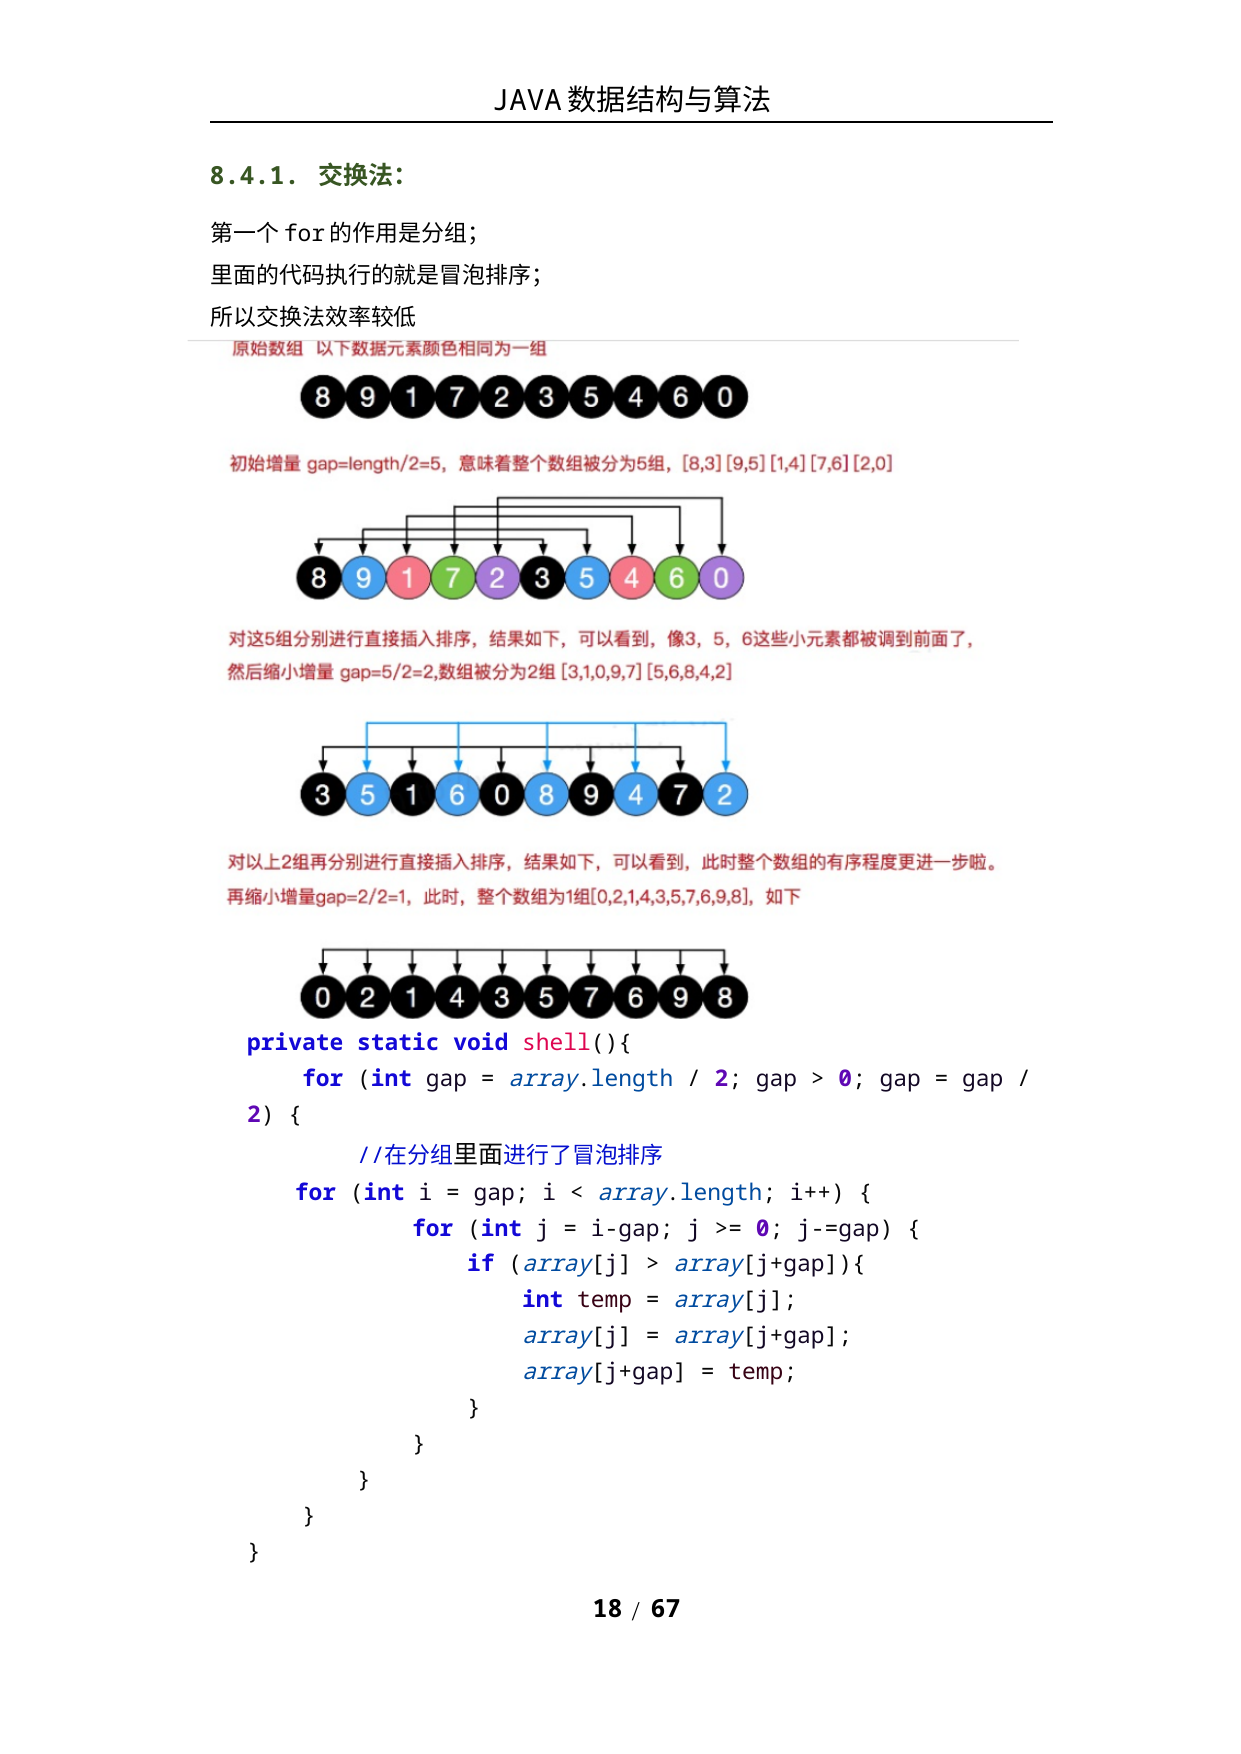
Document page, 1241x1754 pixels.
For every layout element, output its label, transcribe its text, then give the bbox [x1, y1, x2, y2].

picture [187, 339, 1019, 1019]
text 第一个for的作用是分组； [210, 215, 1053, 248]
text 所以交换法效率较低 [210, 298, 1053, 332]
text private static void shell(){ for (int gap = array.length / 2; gap > 0; gap = gap / 2) { //在分组里面进行了冒泡排序 for (int i = gap; i < array.length; i++) { for (int j = i-gap; j >= 0; j-=gap) { if (array[j] > array[j+gap]){ int temp = array[j]; array[j] = array[j+gap]; array[j+gap] = temp; } } } } } [247, 1026, 1053, 1566]
text 里面的代码执行的就是冒泡排序； [210, 257, 1053, 290]
title 交换法： [209, 156, 1053, 192]
